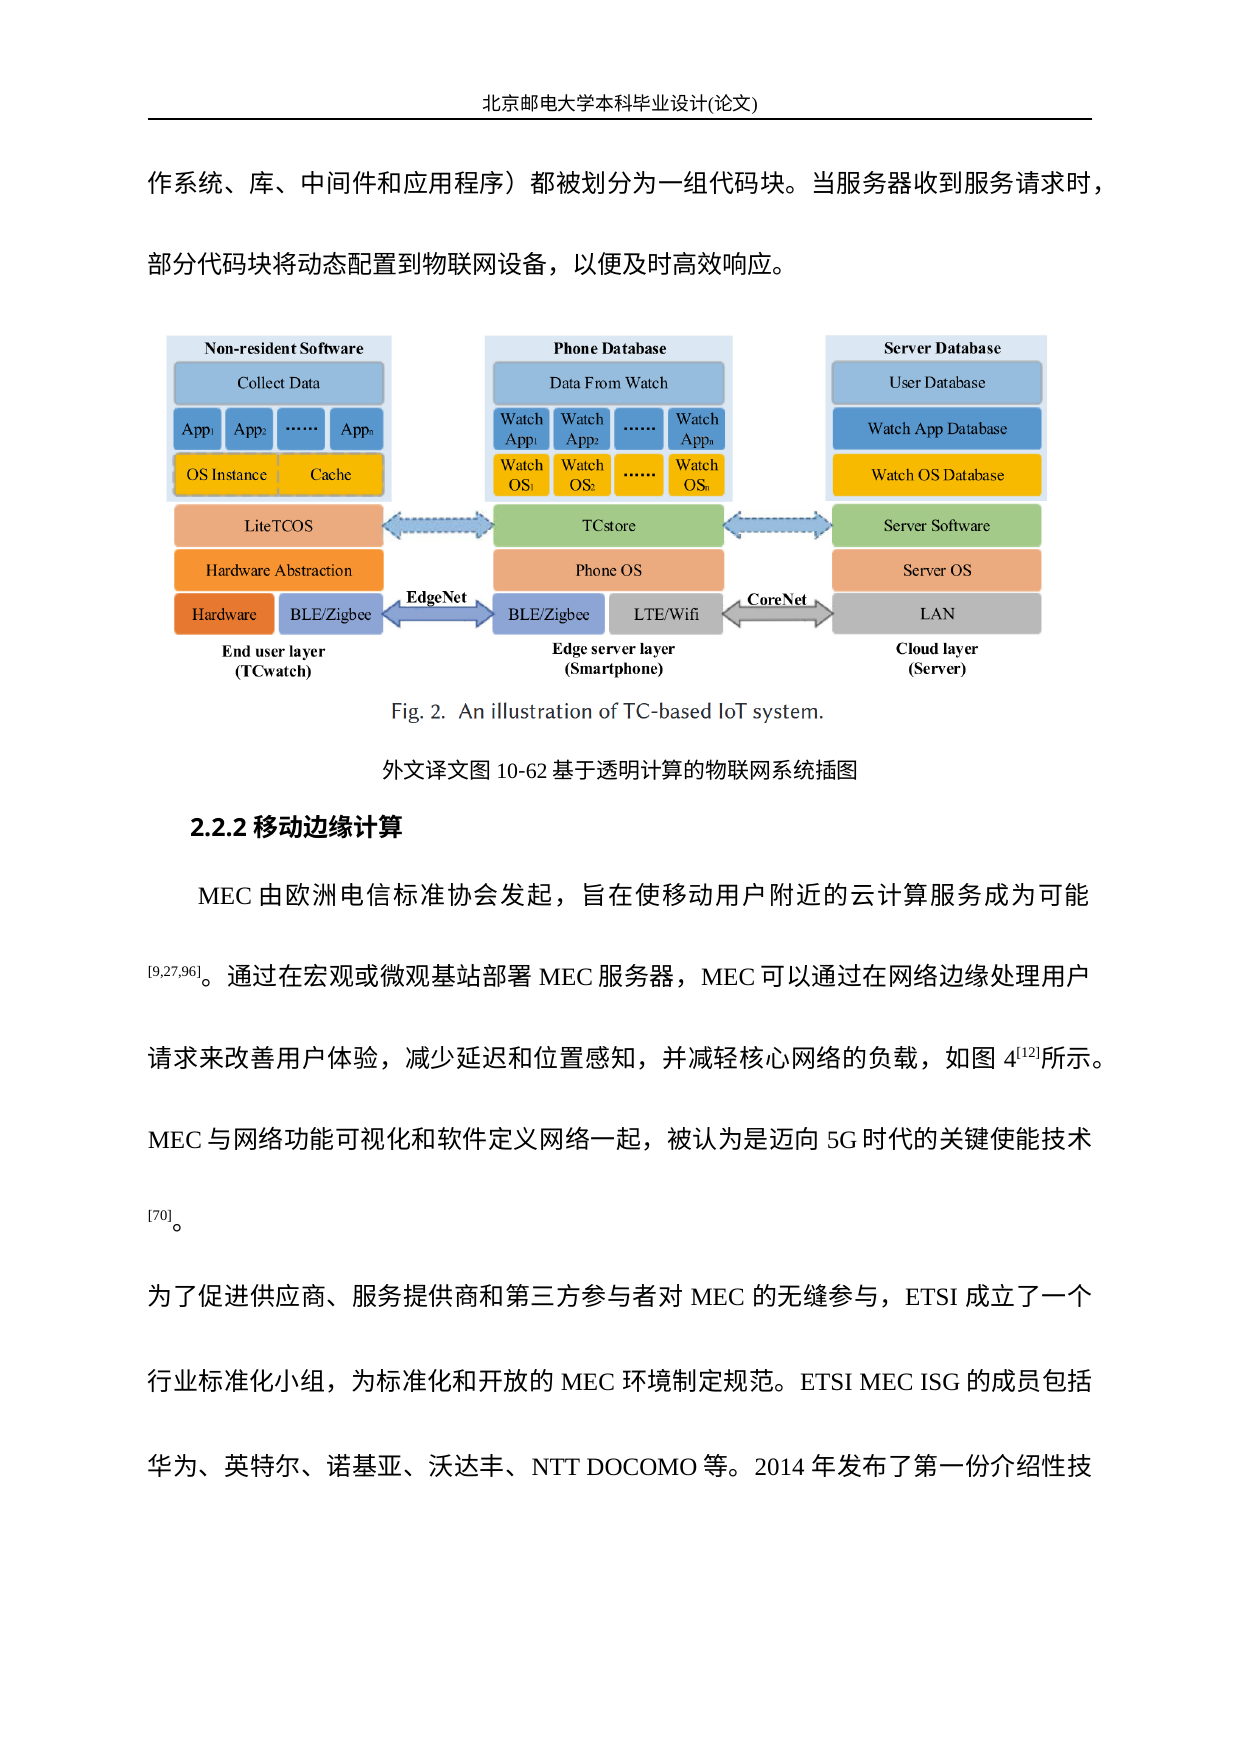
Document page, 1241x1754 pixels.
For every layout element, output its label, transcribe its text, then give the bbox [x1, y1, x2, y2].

text 移动边缘计算 [148, 792, 1092, 859]
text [148, 1261, 1092, 1498]
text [148, 148, 1092, 297]
picture [151, 304, 1090, 732]
text MEC由欧洲电信标准协会发起，旨在使移动用户附近的云计算服务成为可能[9,27,96]。通过在宏观或微观基站部署MEC服务器，MEC可以通过在网络边缘处理用户请求来改善用户体验，减少延迟和位置感知，并减轻核心网络的负载，如图4[12]所示。MEC与网络功能可视化和软件定义网络一起，被认为是迈向5G时代的关键使能技术[70]。 [148, 859, 1092, 1253]
